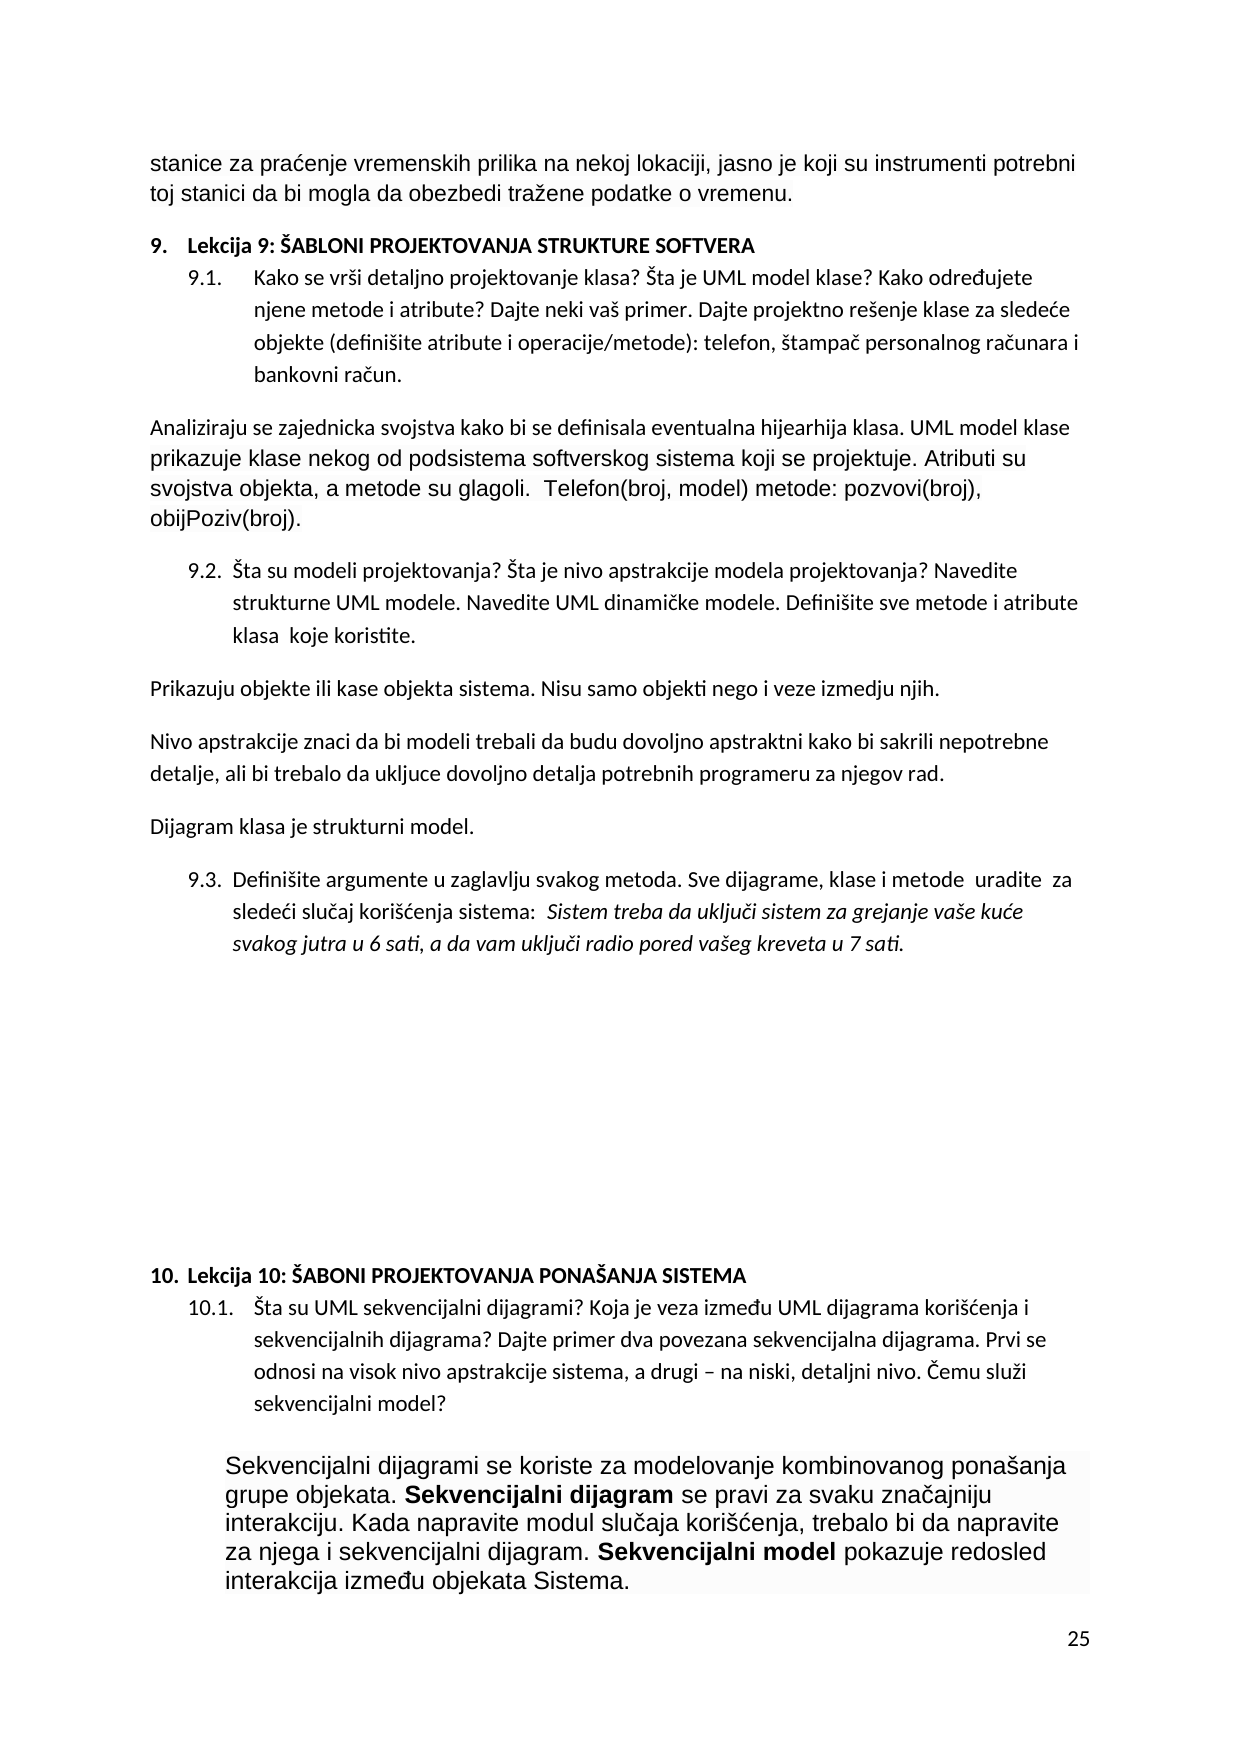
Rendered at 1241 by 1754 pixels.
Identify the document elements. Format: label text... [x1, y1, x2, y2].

list Lekcija 10: ŠABONI PROJEKTOVANJA PONAŠANJA SISTEMA [150, 1261, 1090, 1289]
text Sekvencijalni dijagrami se koriste za modelovanje kombinovanog ponašanja grupe objekata. Sekvencijalni dijagram se pravi za svaku značajniju interakciju. Kada napravite modul slučaja korišćenja, trebalo bi da napravite za njega i sekvencijalni dijagram. Sekvencijalni model pokazuje redosled interakcija između objekata Sistema. [225, 1451, 1090, 1594]
list Šta su modeli projektovanja? Šta je nivo apstrakcije modela projektovanja? Navedite strukturne UML modele. Navedite UML dinamičke modele. Definišite sve metode i atribute klasa koje koristite. [187, 556, 1090, 649]
text Prikazuju objekte ili kase objekta sistema. Nisu samo objekti nego i veze izmedju njih. [150, 674, 1090, 702]
text Dijagram klasa je strukturni model. [150, 812, 1090, 840]
text Nivo apstrakcije znaci da bi modeli trebali da budu dovoljno apstraktni kako bi sakrili nepotrebne detalje, ali bi trebalo da ukljuce dovoljno detalja potrebnih programeru za njegov rad. [150, 727, 1090, 787]
list Lekcija 9: ŠABLONI PROJEKTOVANJA STRUKTURE SOFTVERA [150, 231, 1090, 259]
text Analiziraju se zajednicka svojstva kako bi se definisala eventualna hijearhija klasa. UML model klase prikazuje klase nekog od podsistema softverskog sistema koji se projektuje. Atributi su svojstva objekta, a metode su glagoli. Telefon(broj, model) metode: pozvovi(broj), obijPoziv(broj). [150, 413, 1090, 532]
list Šta su UML sekvencijalni dijagrami? Koja je veza između UML dijagrama korišćenja i sekvencijalnih dijagrama? Dajte primer dva povezana sekvencijalna dijagrama. Prvi se odnosi na visok nivo apstrakcije sistema, a drugi – na niski, detaljni nivo. Čemu služi sekvencijalni model? [187, 1293, 1090, 1417]
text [150, 150, 1090, 207]
list Kako se vrši detaljno projektovanje klasa? Šta je UML model klase? Kako određujete njene metode i atribute? Dajte neki vaš primer. Dajte projektno rešenje klase za sledeće objekte (definišite atribute i operacije/metode): telefon, štampač personalnog računara i bankovni račun. [187, 263, 1090, 388]
list Definišite argumente u zaglavlju svakog metoda. Sve dijagrame, klase i metode uradite za sledeći slučaj korišćenja sistema: Sistem treba da uključi sistem za grejanje vaše kuće svakog jutra u 6 sati, a da vam uključi radio pored vašeg kreveta u 7 sati. [187, 865, 1090, 957]
